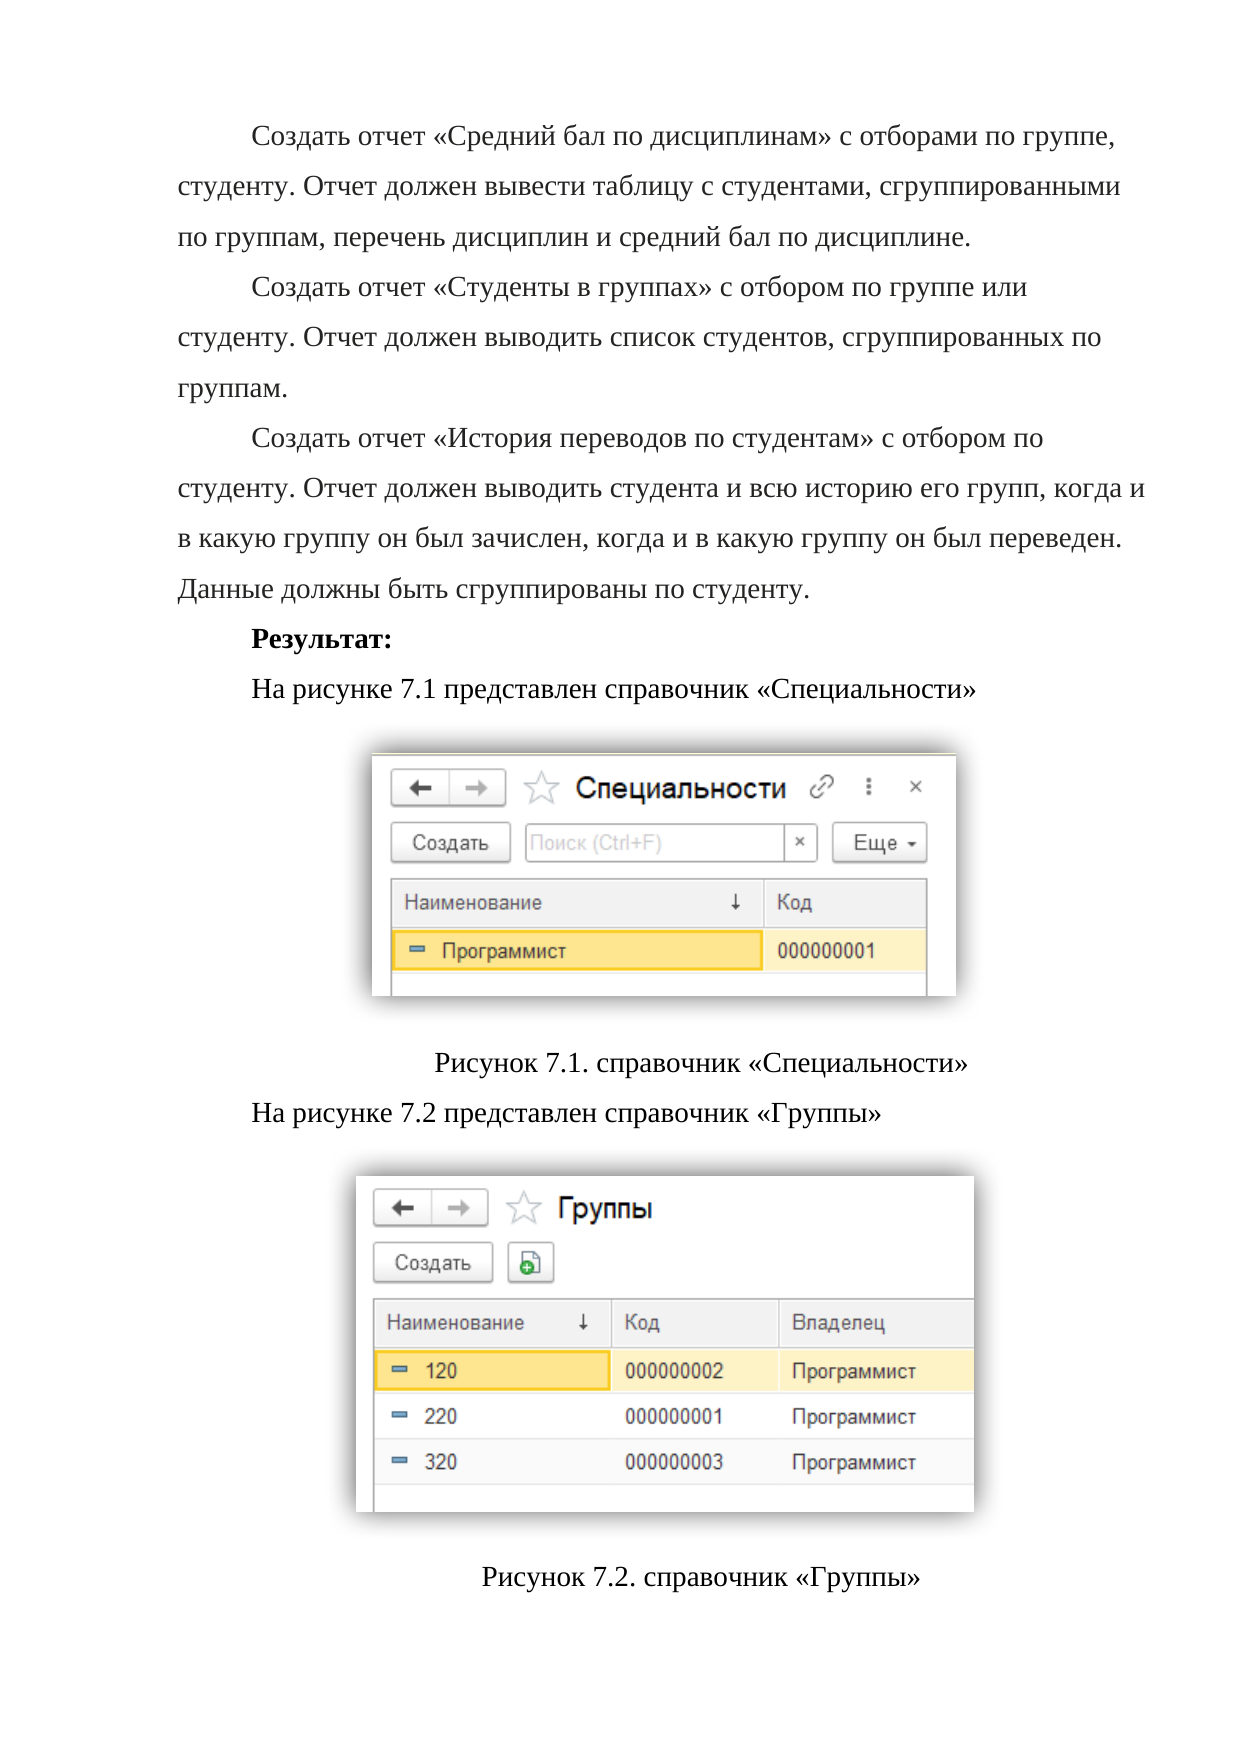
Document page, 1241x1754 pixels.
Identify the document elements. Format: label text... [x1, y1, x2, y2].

text Рисунок 7.2. справочник «Группы» [177, 1559, 1152, 1593]
text Создать отчет «Студенты в группах» с отбором по группе или студенту. Отчет должен выводить список студентов, сгруппированных по группам. [177, 269, 1152, 403]
picture [372, 753, 956, 996]
text На рисунке 7.2 представлен справочник «Группы» [177, 1095, 1152, 1129]
text Создать отчет «Средний бал по дисциплинам» с отборами по группе, студенту. Отчет должен вывести таблицу с студентами, сгруппированными по группам, перечень дисциплин и средний бал по дисциплине. [177, 118, 1152, 252]
picture [356, 1176, 974, 1512]
text На рисунке 7.1 представлен справочник «Специальности» [177, 672, 1152, 705]
text Рисунок 7.1. справочник «Специальности» [177, 1045, 1152, 1079]
text Результат: [177, 621, 1152, 655]
text Создать отчет «История переводов по студентам» с отбором по студенту. Отчет должен выводить студента и всю историю его групп, когда и в какую группу он был зачислен, когда и в какую группу он был переведен. Данные должны быть сгруппированы по студенту. [177, 420, 1152, 604]
